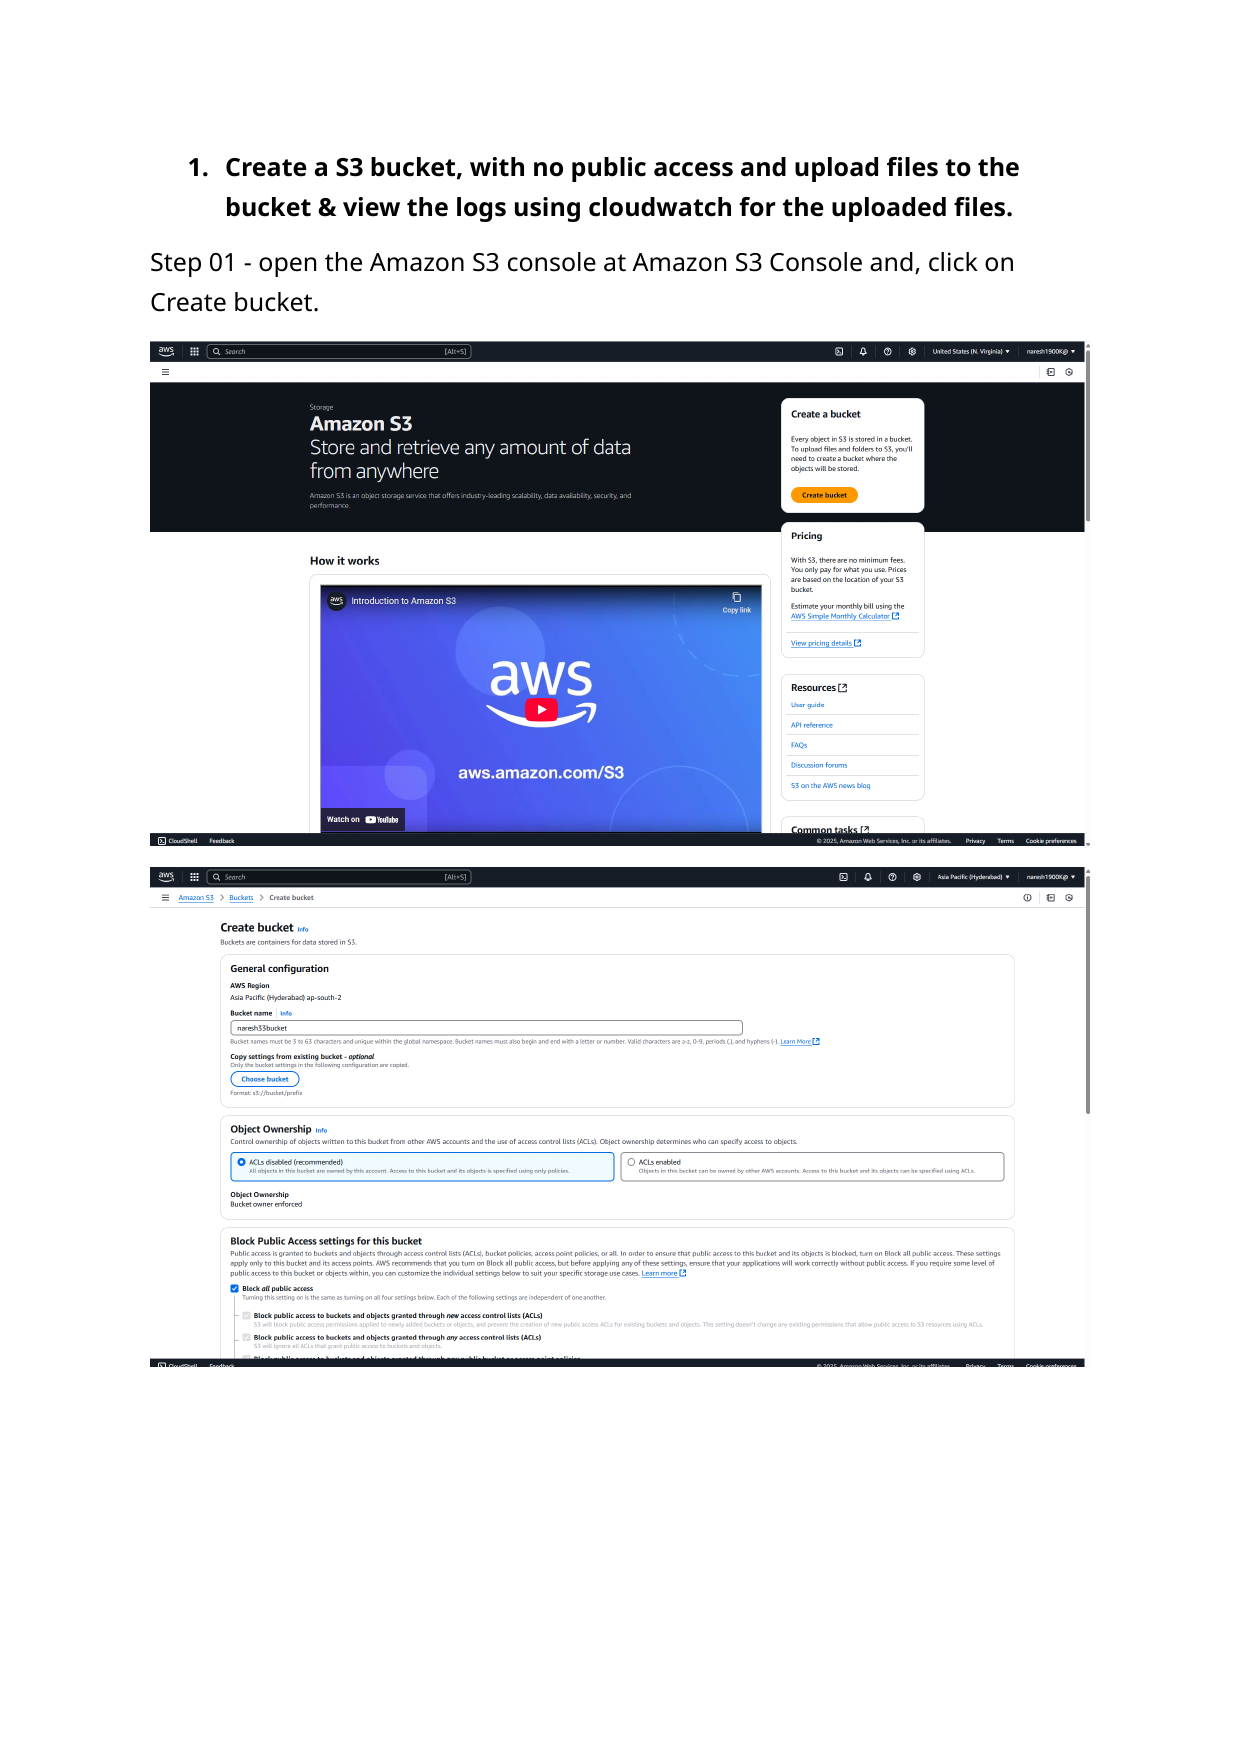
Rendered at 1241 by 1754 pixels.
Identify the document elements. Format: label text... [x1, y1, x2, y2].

picture [150, 340, 1091, 846]
list Create a S3 bucket, with no public access and upload files to the bucket & view the logs using cloudwatch for the uploaded files. [187, 150, 1090, 223]
picture [150, 867, 1091, 1367]
text Step 01 - open the Amazon S3 console at Amazon S3 Console and, click on Create bucket. [150, 245, 1090, 318]
